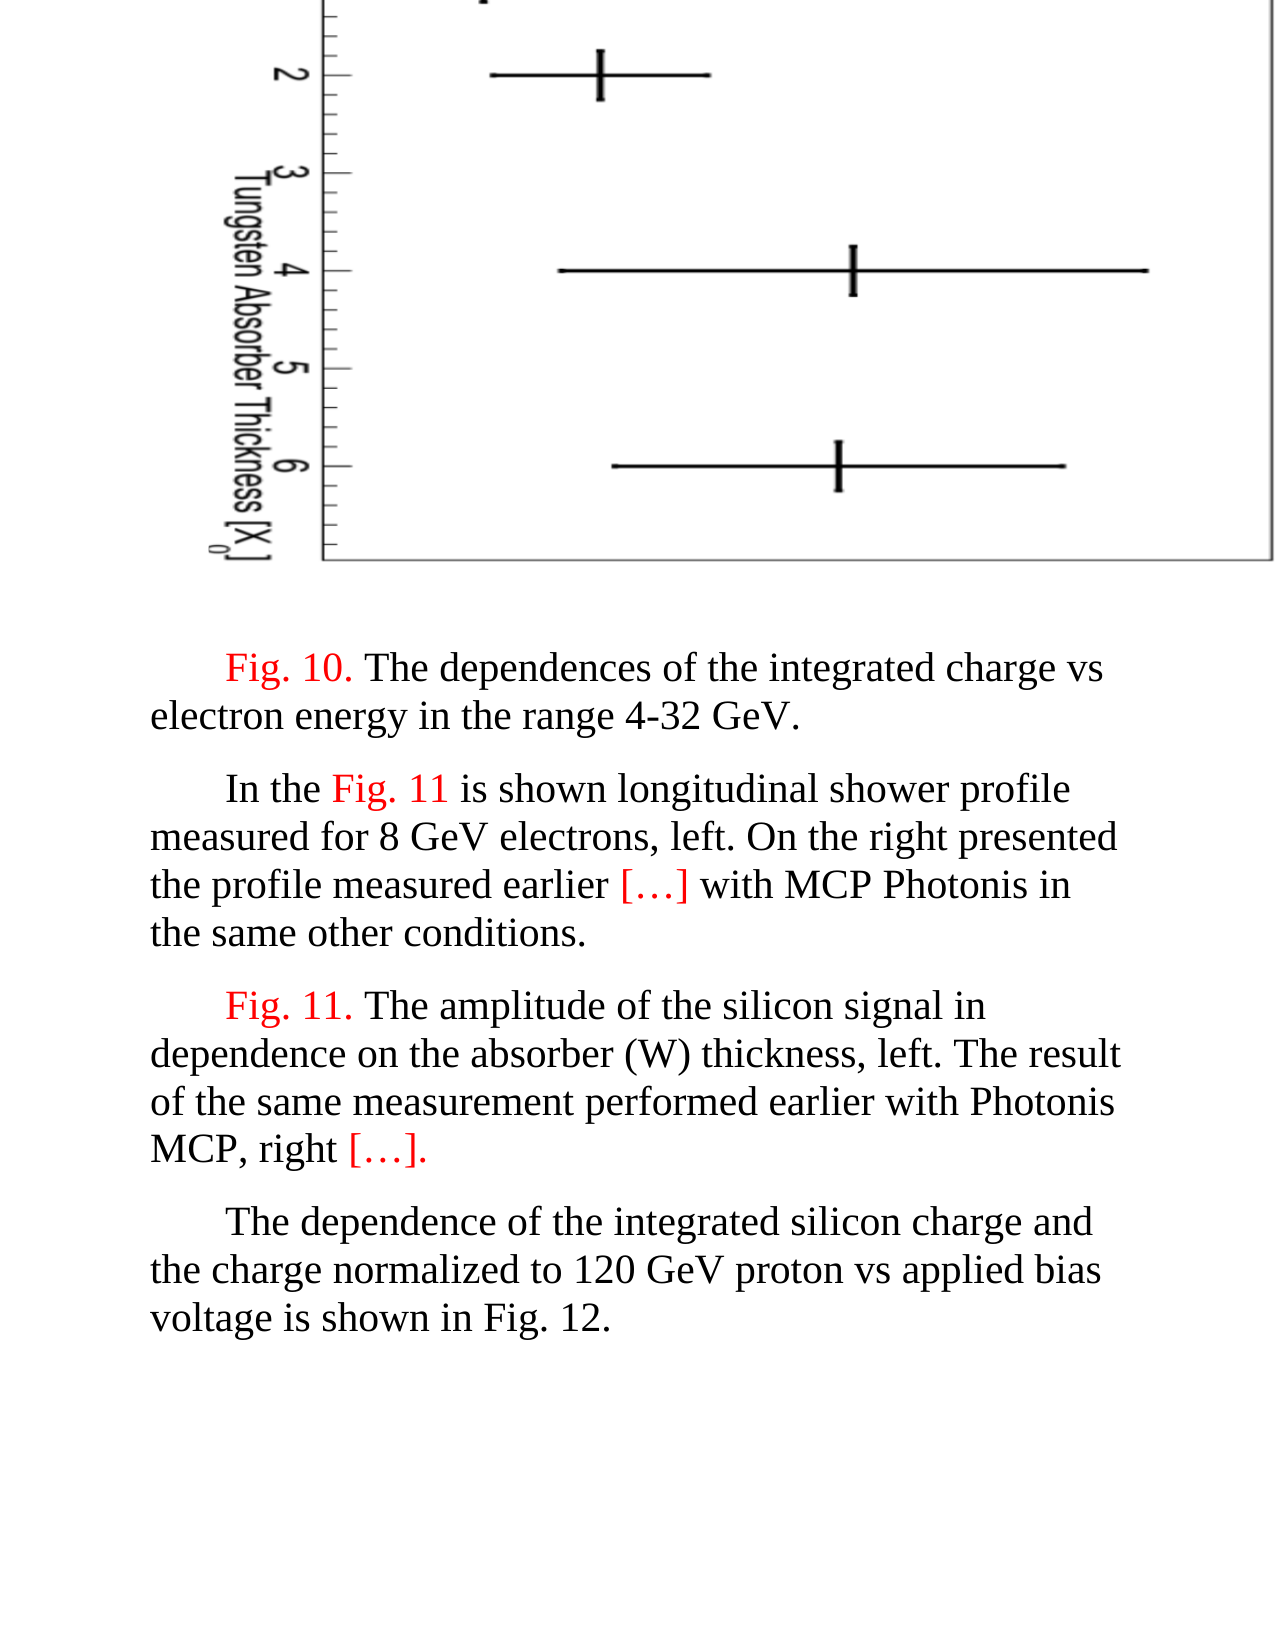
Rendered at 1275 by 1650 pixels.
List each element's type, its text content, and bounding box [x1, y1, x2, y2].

text In the Fig. 11 is shown longitudinal shower profile measured for 8 GeV electrons, left. On the right presented the profile measured earlier […] with MCP Photonis in the same other conditions. [150, 763, 1125, 955]
text Fig. 11. The amplitude of the silicon signal in dependence on the absorber (W) thickness, left. The result of the same measurement performed earlier with Photonis MCP, right […]. [150, 980, 1125, 1172]
text Fig. 10. The dependences of the integrated charge vs electron energy in the range 4-32 GeV. [150, 150, 1125, 738]
text The dependence of the integrated silicon charge and the charge normalized to 120 GeV proton vs applied bias voltage is shown in Fig. 12. [150, 1197, 1125, 1341]
